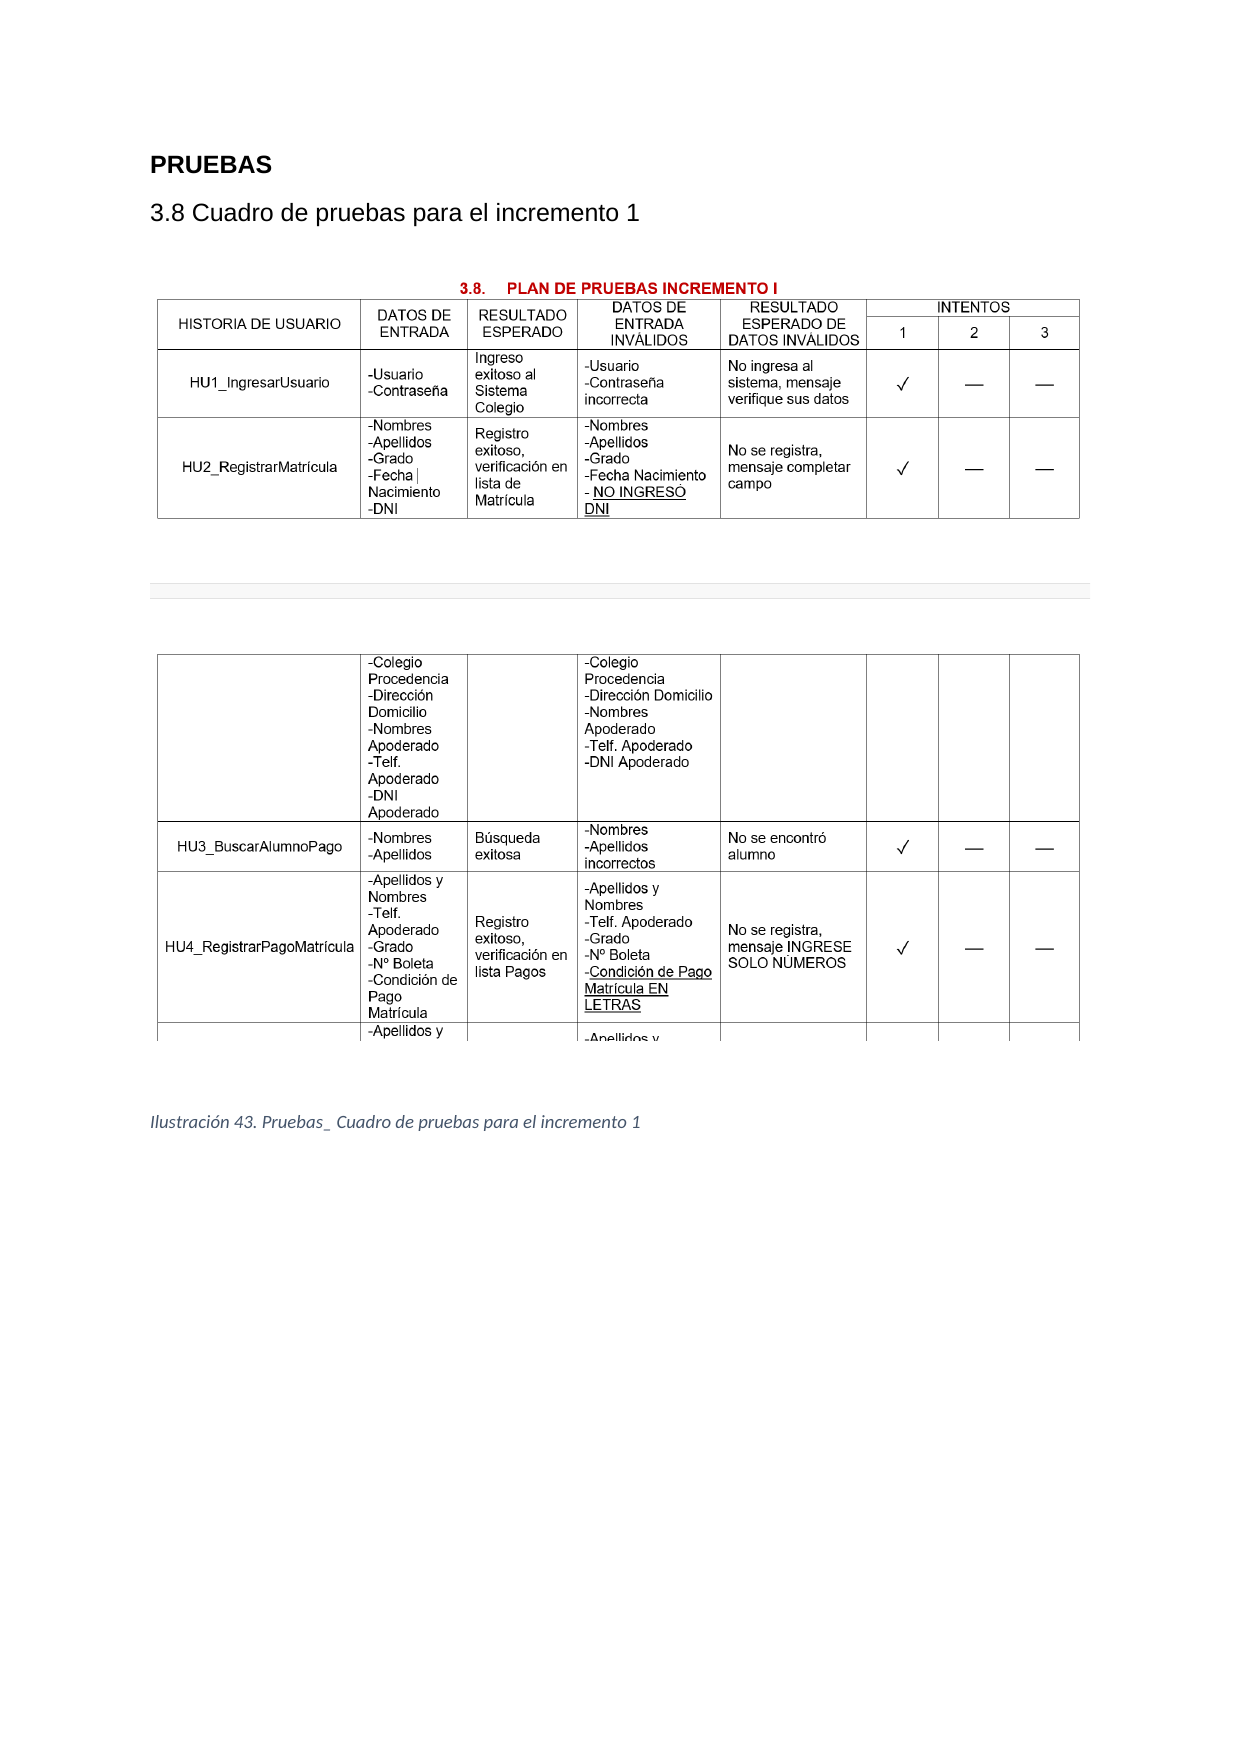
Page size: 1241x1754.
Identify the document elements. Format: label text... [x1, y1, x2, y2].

text Ilustración 43. Pruebas_ Cuadro de pruebas para el incremento 1 [150, 1110, 1090, 1133]
picture [150, 266, 1091, 1041]
text 3.8 Cuadro de pruebas para el incremento 1 [150, 198, 1090, 226]
text PRUEBAS [150, 150, 1090, 179]
